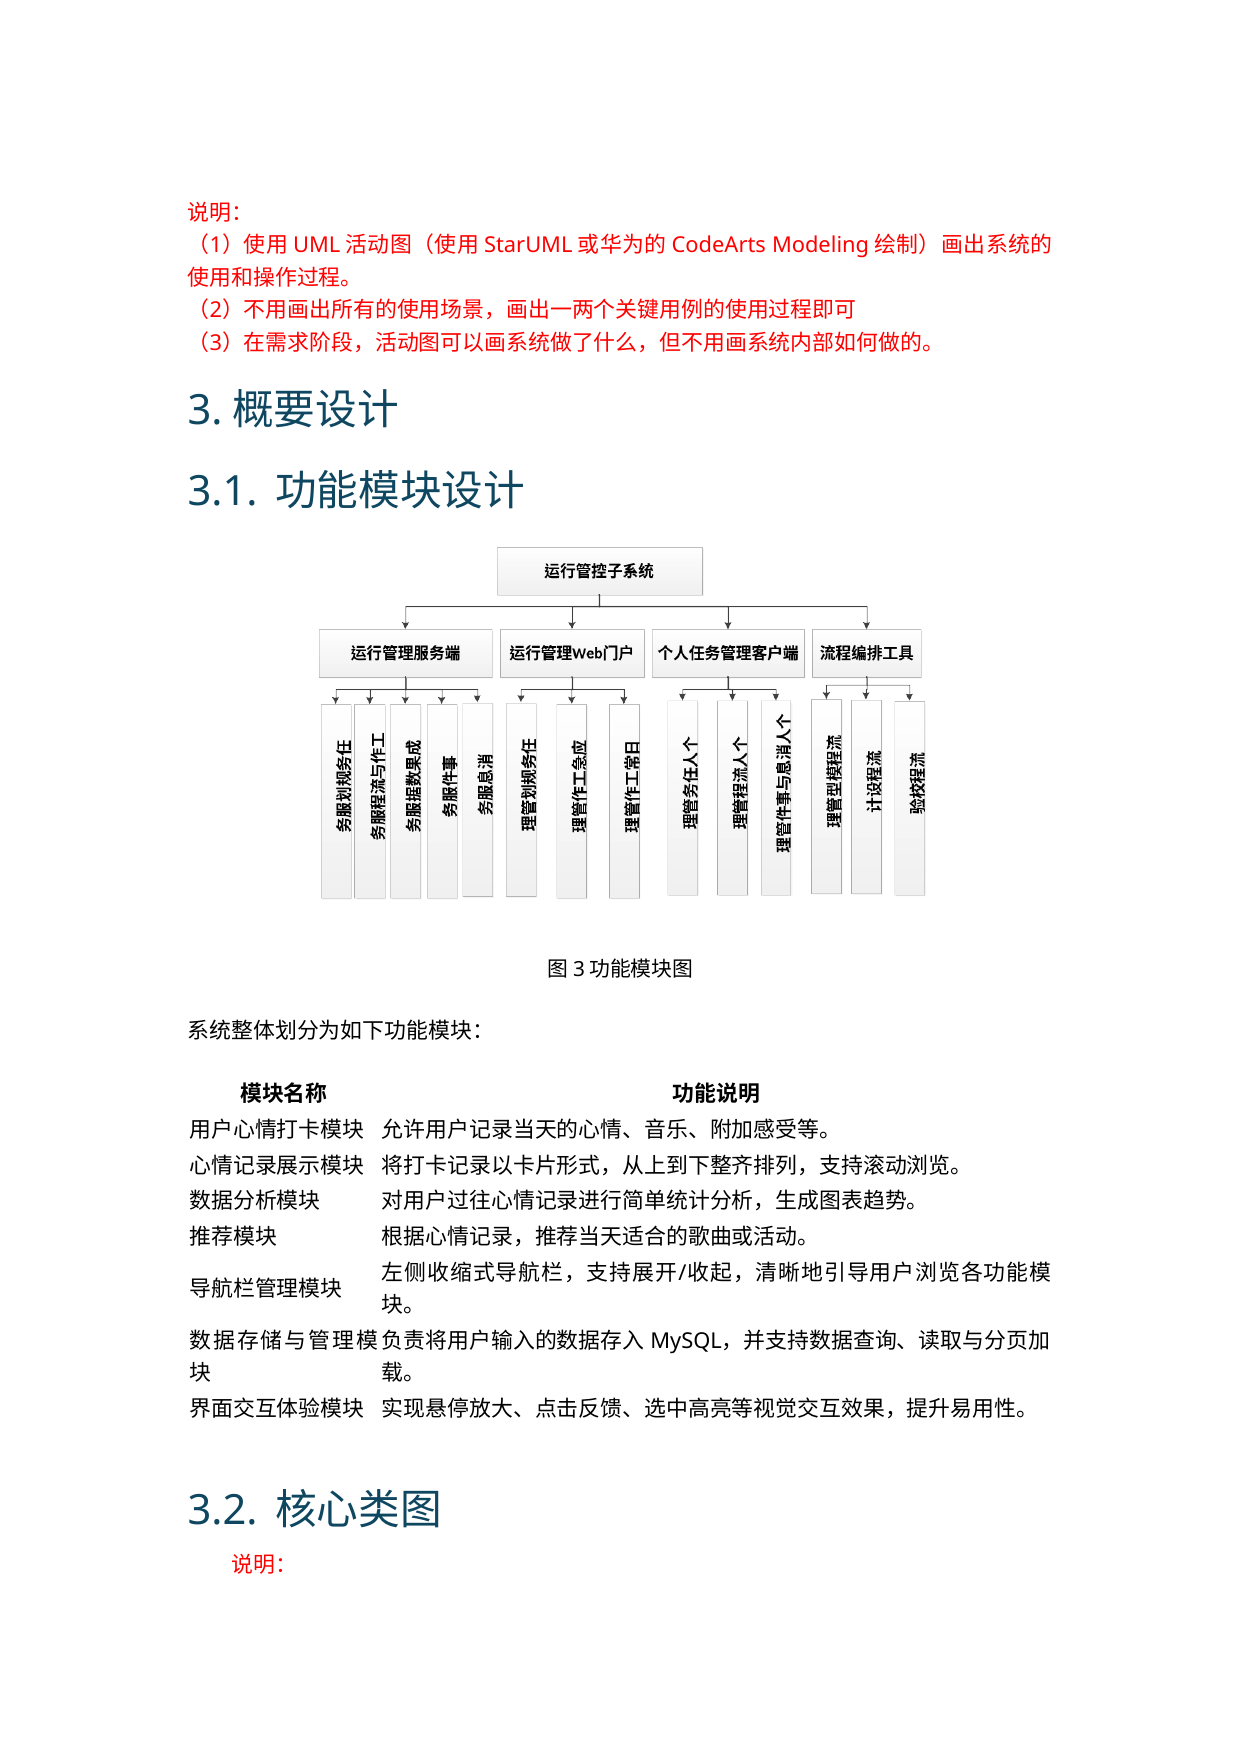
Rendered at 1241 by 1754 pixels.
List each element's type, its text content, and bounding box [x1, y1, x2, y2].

text 系统整体划分为如下功能模块： [187, 1013, 1053, 1045]
table_cell 负责将用户输入的数据存入 MySQL，并支持数据查询、读取与分页加载。 [380, 1321, 1053, 1389]
table_cell 心情记录展示模块 [188, 1146, 380, 1181]
subtitle 概要设计 [187, 374, 1053, 439]
table_cell 推荐模块 [188, 1217, 380, 1253]
table_cell 用户心情打卡模块 [188, 1110, 380, 1146]
list 在需求阶段，活动图可以画系统做了什么，但不用画系统内部如何做的。 [187, 324, 1053, 357]
text 说明： [187, 1547, 1053, 1579]
table_header 功能说明 [380, 1075, 1053, 1110]
table_cell 根据心情记录，推荐当天适合的歌曲或活动。 [380, 1217, 1053, 1253]
table_cell 界面交互体验模块 [188, 1389, 380, 1424]
table_cell 实现悬停放大、点击反馈、选中高亮等视觉交互效果，提升易用性。 [380, 1389, 1053, 1424]
subtitle 核心类图 [187, 1474, 1053, 1539]
text 说明： [187, 194, 1053, 227]
list 使用UML活动图（使用StarUML或华为的CodeArts Modeling绘制）画出系统的使用和操作过程。 [187, 227, 1053, 292]
table_cell 对用户过往心情记录进行简单统计分析，生成图表趋势。 [380, 1181, 1053, 1217]
text 图 3功能模块图 [187, 951, 1053, 984]
table_header 模块名称 [188, 1075, 380, 1110]
table_cell 导航栏管理模块 [188, 1253, 380, 1321]
table_cell 允许用户记录当天的心情、音乐、附加感受等。 [380, 1110, 1053, 1146]
subtitle 功能模块设计 [187, 455, 1053, 520]
table_cell 左侧收缩式导航栏，支持展开/收起，清晰地引导用户浏览各功能模块。 [380, 1253, 1053, 1321]
table_cell 数据存储与管理模块 [188, 1321, 380, 1389]
list 不用画出所有的使用场景，画出一两个关键用例的使用过程即可 [187, 292, 1053, 324]
table_cell 将打卡记录以卡片形式，从上到下整齐排列，支持滚动浏览。 [380, 1146, 1053, 1181]
table_cell 数据分析模块 [188, 1181, 380, 1217]
